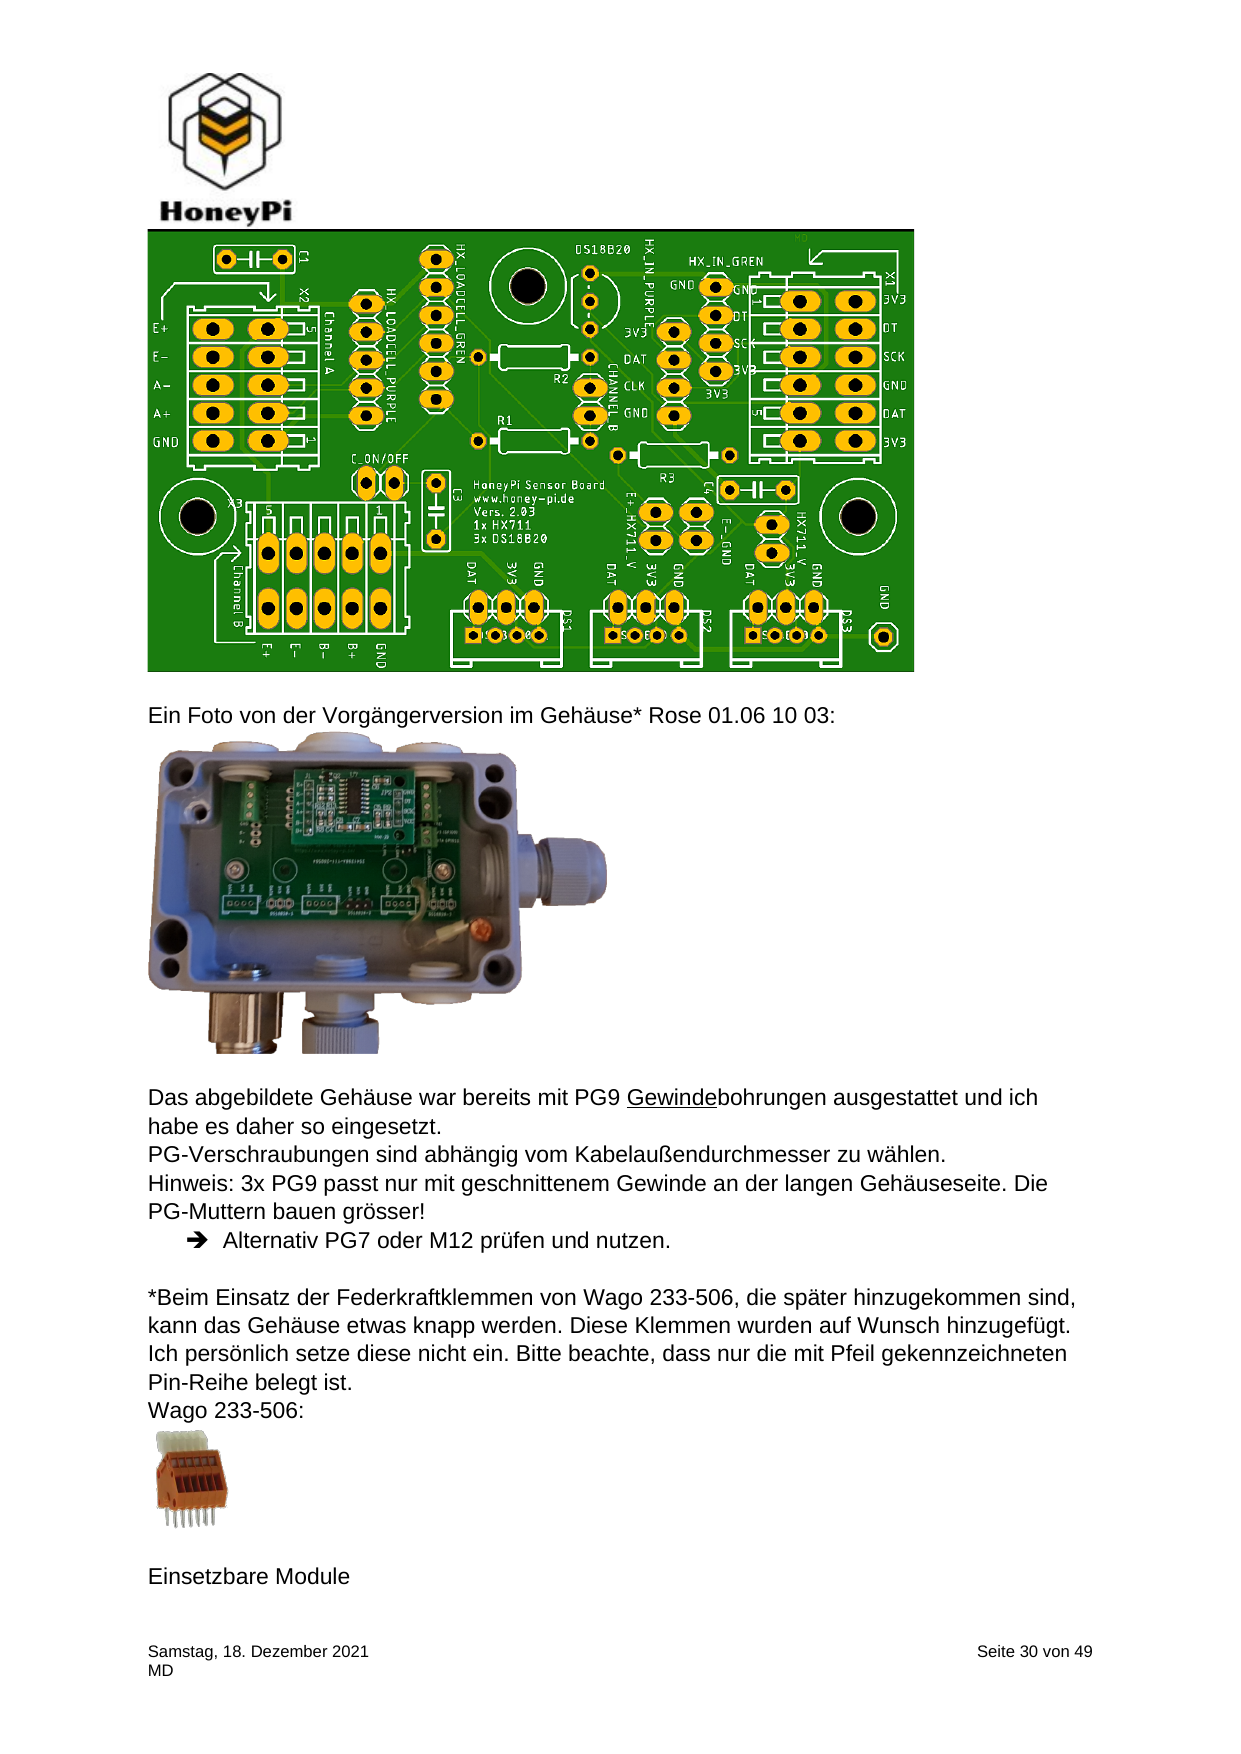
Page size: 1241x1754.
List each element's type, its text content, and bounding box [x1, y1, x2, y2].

text Wago 233-506: [148, 1397, 1092, 1423]
list Alternativ PG7 oder M12 prüfen und nutzen. [185, 1227, 1092, 1253]
text *Beim Einsatz der Federkraftklemmen von Wago 233-506, die später hinzugekommen sind, kann das Gehäuse etwas knapp werden. Diese Klemmen wurden auf Wunsch hinzugefügt. Ich persönlich setze diese nicht ein. Bitte beachte, dass nur die mit Pfeil gekennzeichneten Pin-Reihe belegt ist. [148, 1283, 1092, 1395]
text Einsetzbare Module [148, 1563, 1092, 1589]
text Ein Foto von der Vorgängerversion im Gehäuse* Rose 01.06 10 03: [148, 702, 1092, 729]
picture [147, 73, 915, 672]
text PG-Verschraubungen sind abhängig vom Kabelaußendurchmesser zu wählen. [148, 1141, 1092, 1168]
text Hinweis: 3x PG9 passt nur mit geschnittenem Gewinde an der langen Gehäuseseite. Die PG-Muttern bauen grösser! [148, 1170, 1092, 1224]
text Das abgebildete Gehäuse war bereits mit PG9 Gewindebohrungen ausgestattet und ich habe es daher so eingesetzt. [148, 1084, 1092, 1139]
picture [149, 732, 606, 1053]
picture [151, 1427, 231, 1530]
